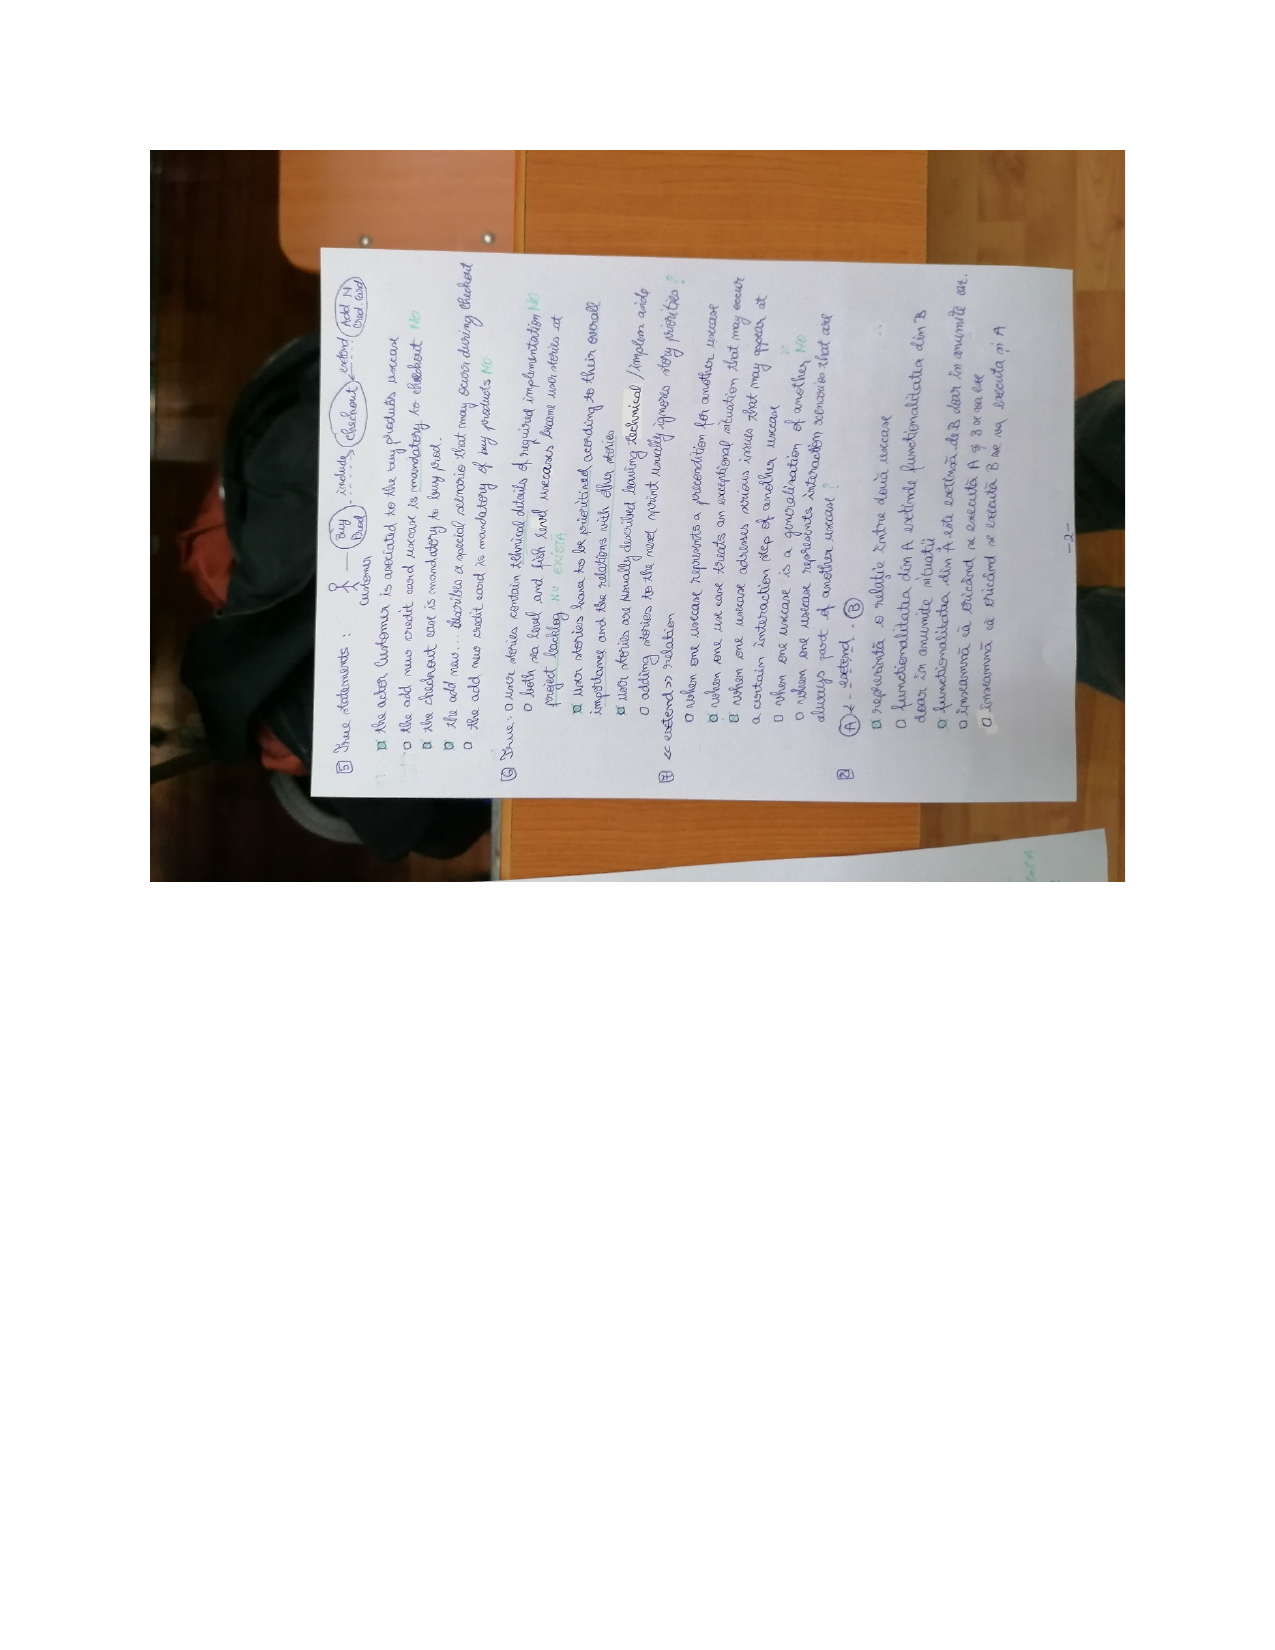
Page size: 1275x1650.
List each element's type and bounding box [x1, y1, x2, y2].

picture [150, 150, 1125, 882]
